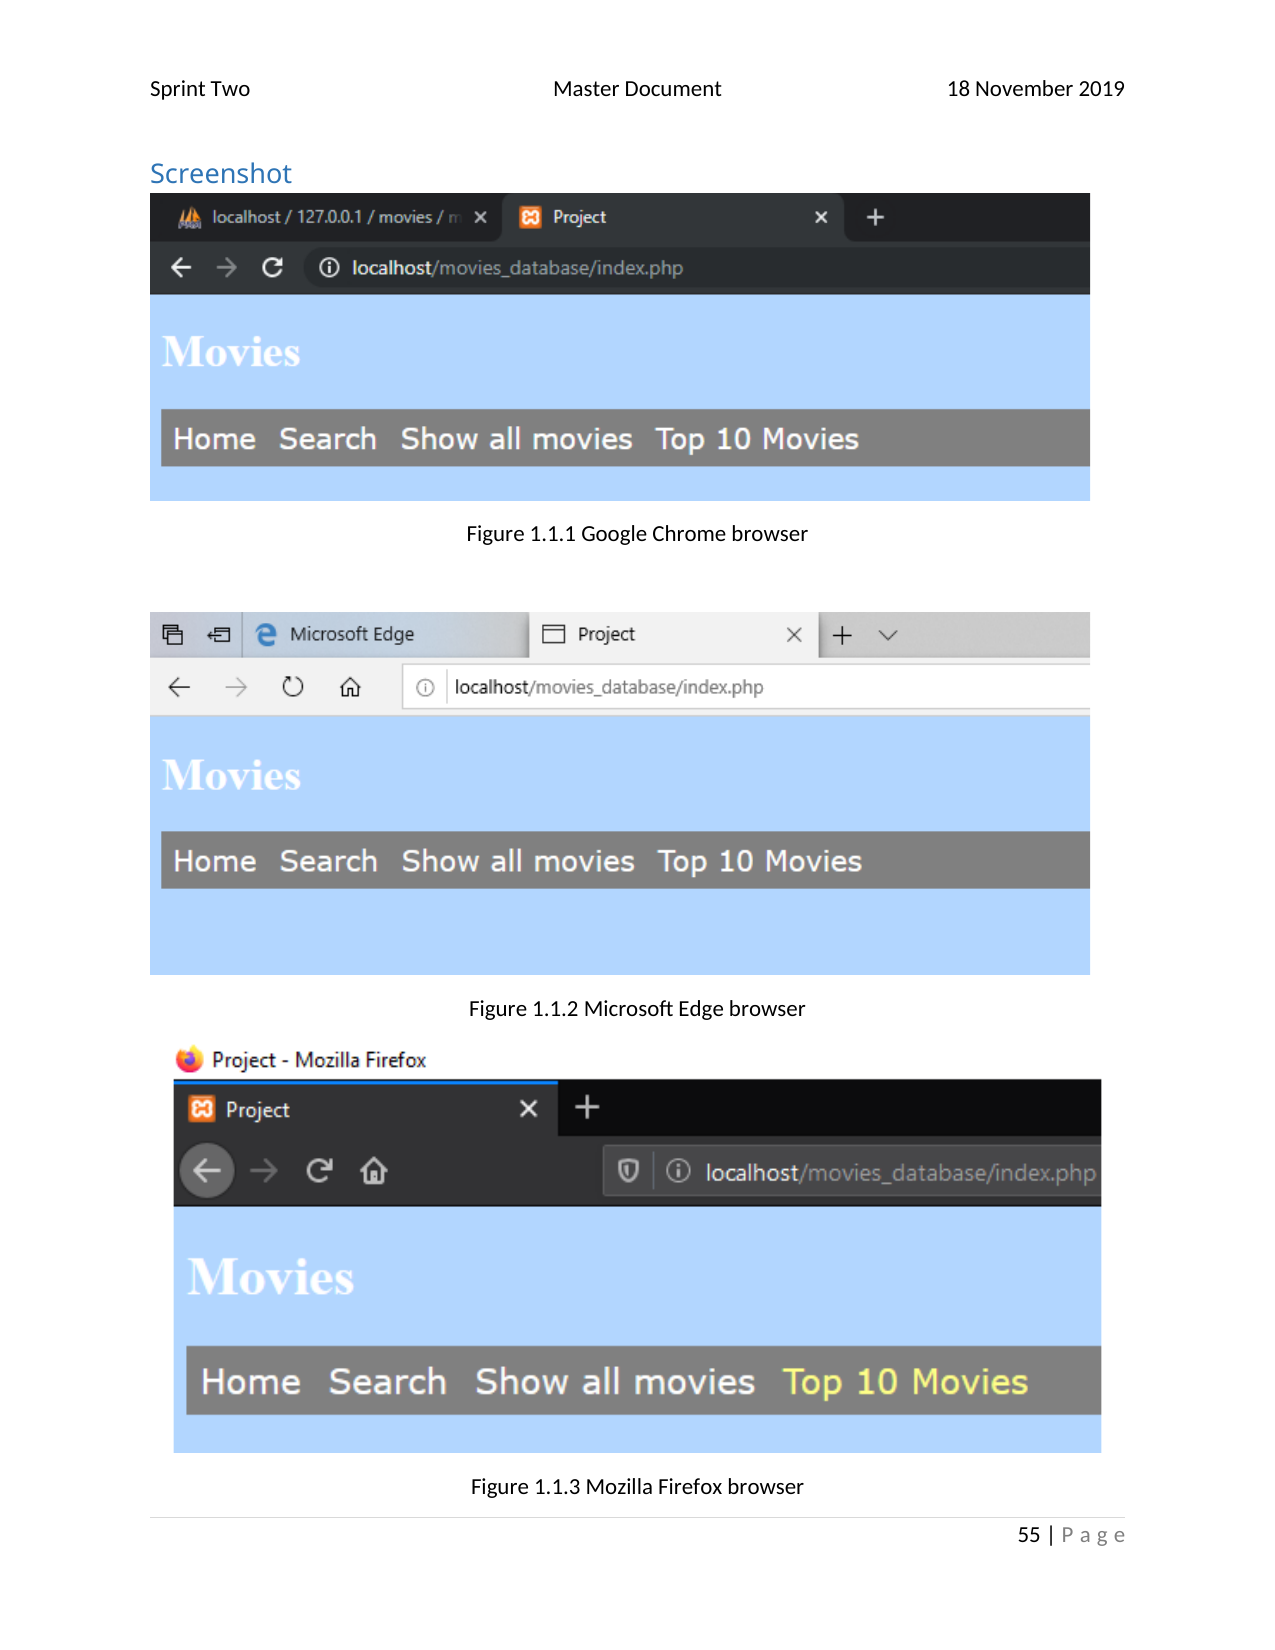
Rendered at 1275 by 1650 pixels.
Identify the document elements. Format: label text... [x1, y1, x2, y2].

picture [150, 193, 1091, 501]
text Figure 1.1.1 Google Chrome browser [150, 519, 1125, 547]
text Figure 1.1.2 Microsoft Edge browser [150, 994, 1125, 1022]
picture [173, 1040, 1102, 1453]
text Figure 1.1.3 Mozilla Firefox browser [150, 1472, 1125, 1500]
picture [150, 612, 1091, 975]
subtitle Screenshot [150, 154, 1125, 191]
